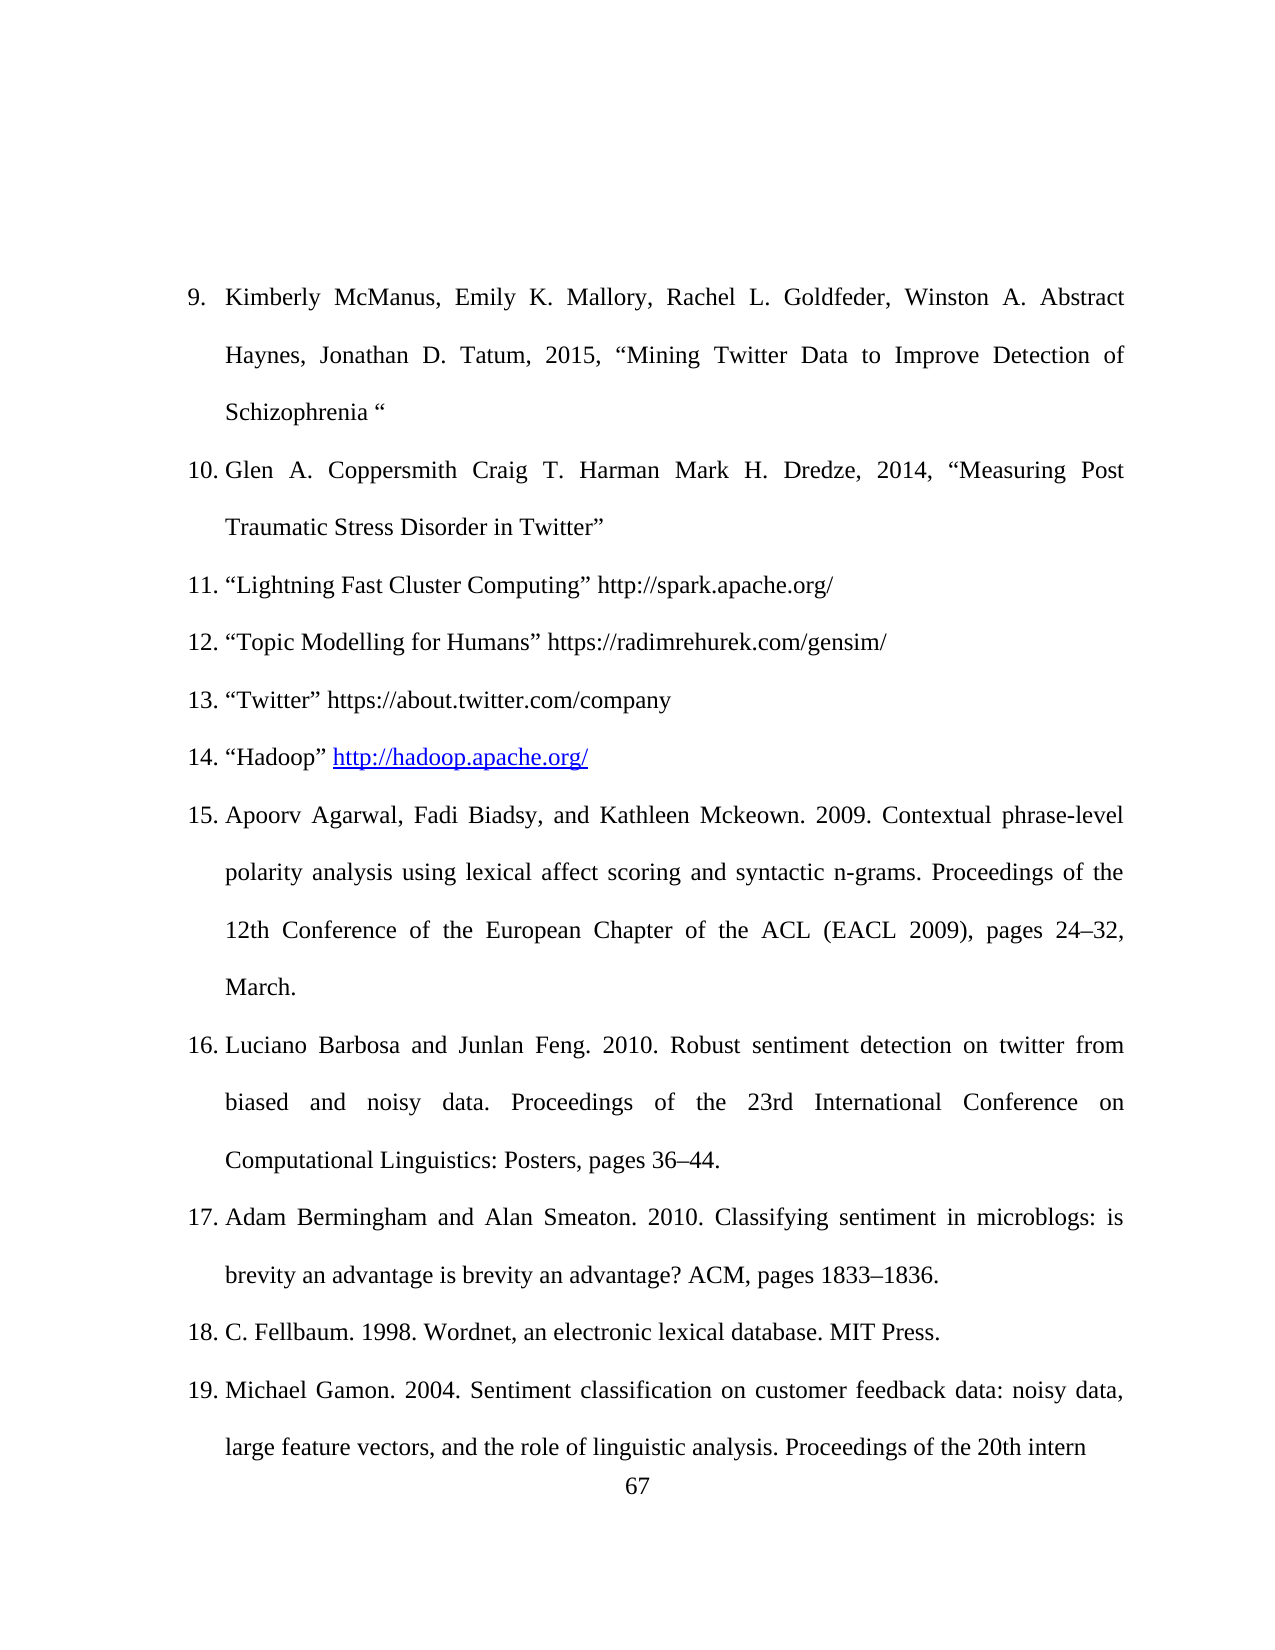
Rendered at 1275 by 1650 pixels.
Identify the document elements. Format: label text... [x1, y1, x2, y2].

list Glen A. Coppersmith Craig T. Harman Mark H. Dredze, 2014, “Measuring Post Traumatic Stress Disorder in Twitter” [187, 455, 1125, 541]
list “Twitter” https://about.twitter.com/company [187, 685, 1125, 714]
list Michael Gamon. 2004. Sentiment classification on customer feedback data: noisy data, large feature vectors, and the role of linguistic analysis. Proceedings of the 20th intern [187, 1375, 1125, 1461]
list “Hadoop” http://hadoop.apache.org/ [187, 742, 1125, 771]
list Adam Bermingham and Alan Smeaton. 2010. Classifying sentiment in microblogs: is brevity an advantage is brevity an advantage? ACM, pages 1833–1836. [187, 1202, 1125, 1289]
list “Lightning Fast Cluster Computing” http://spark.apache.org/ [187, 570, 1125, 599]
list Luciano Barbosa and Junlan Feng. 2010. Robust sentiment detection on twitter from biased and noisy data. Proceedings of the 23rd International Conference on Computational Linguistics: Posters, pages 36–44. [187, 1030, 1125, 1174]
list Kimberly McManus, Emily K. Mallory, Rachel L. Goldfeder, Winston A. Abstract Haynes, Jonathan D. Tatum, 2015, “Mining Twitter Data to Improve Detection of Schizophrenia “ [187, 282, 1125, 426]
list C. Fellbaum. 1998. Wordnet, an electronic lexical database. MIT Press. [187, 1317, 1125, 1346]
list “Topic Modelling for Humans” https://radimrehurek.com/gensim/ [187, 627, 1125, 656]
list Apoorv Agarwal, Fadi Biadsy, and Kathleen Mckeown. 2009. Contextual phrase-level polarity analysis using lexical affect scoring and syntactic n-grams. Proceedings of the 12th Conference of the European Chapter of the ACL (EACL 2009), pages 24–32, March. [187, 800, 1125, 1001]
